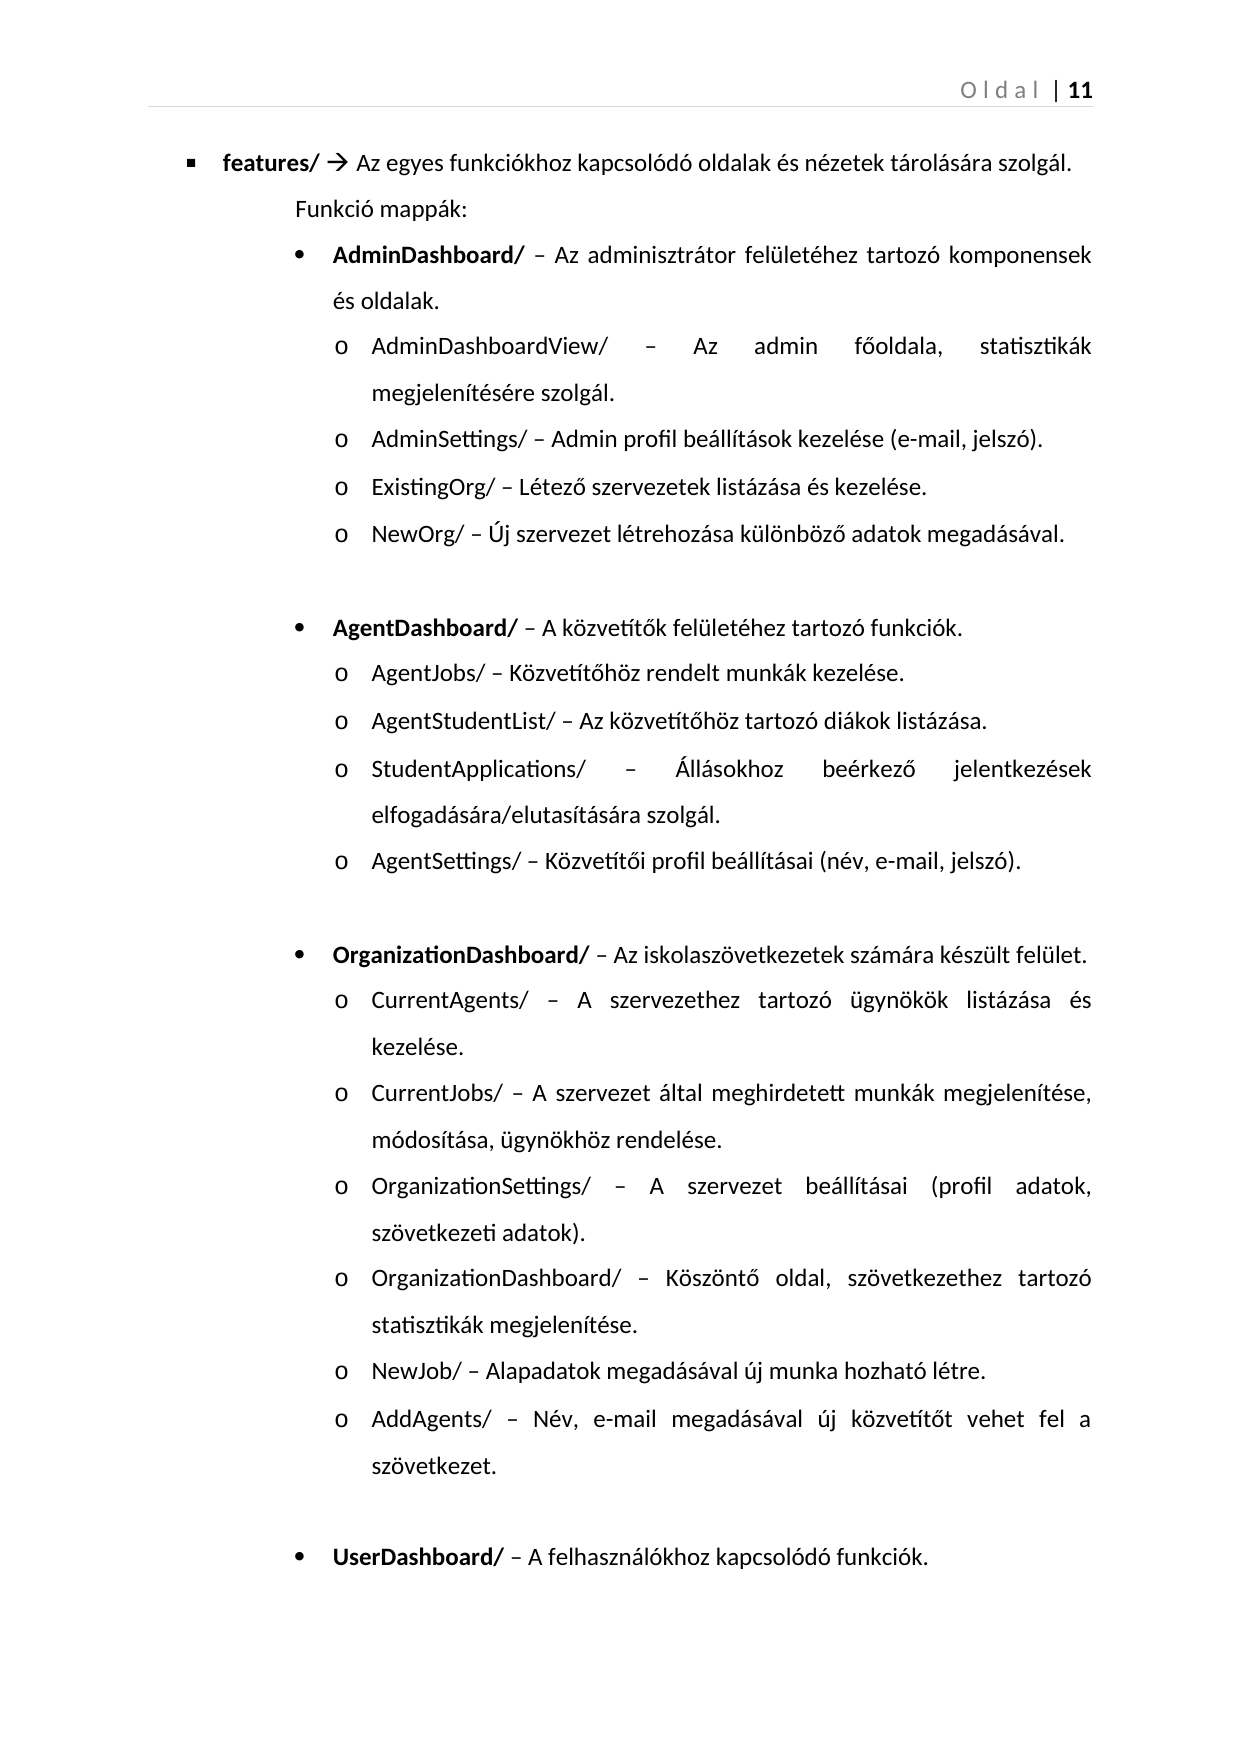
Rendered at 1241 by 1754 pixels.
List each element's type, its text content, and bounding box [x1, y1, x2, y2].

list OrganizationSettings/ – A szervezet beállításai (profil adatok, szövetkezeti adatok). [334, 1170, 1093, 1247]
list StudentApplications/ – Állásokhoz beérkező jelentkezések elfogadására/elutasítására szolgál. [334, 753, 1093, 830]
list AgentStudentList/ – Az közvetítőhöz tartozó diákok listázása. [334, 705, 1093, 737]
list OrganizationDashboard/ – Köszöntő oldal, szövetkezethez tartozó statisztikák megjelenítése. [334, 1263, 1093, 1340]
list AdminDashboardView/ – Az admin főoldala, statisztikák megjelenítésére szolgál. [334, 331, 1093, 408]
list NewOrg/ – Új szervezet létrehozása különböző adatok megadásával. [334, 518, 1093, 550]
list UserDashboard/ – A felhasználókhoz kapcsolódó funkciók. [295, 1541, 1093, 1572]
list AgentDashboard/ – A közvetítők felületéhez tartozó funkciók. [295, 612, 1093, 642]
list CurrentAgents/ – A szervezethez tartozó ügynökök listázása és kezelése. [334, 984, 1093, 1062]
list AddAgents/ – Név, e-mail megadásával új közvetítőt vehet fel a szövetkezet. [334, 1403, 1093, 1480]
list AgentSettings/ – Közvetítői profil beállításai (név, e-mail, jelszó). [334, 845, 1093, 877]
list OrganizationDashboard/ – Az iskolaszövetkezetek számára készült felület. [295, 939, 1093, 969]
list NewJob/ – Alapadatok megadásával új munka hozható létre. [334, 1355, 1093, 1387]
list ExistingOrg/ – Létező szervezetek listázása és kezelése. [334, 471, 1093, 503]
list CurrentJobs/ – A szervezet által meghirdetett munkák megjelenítése, módosítása, ügynökhöz rendelése. [334, 1077, 1093, 1155]
text Funkció mappák: [295, 193, 1093, 224]
list AgentJobs/ – Közvetítőhöz rendelt munkák kezelése. [334, 657, 1093, 689]
list features/ Az egyes funkciókhoz kapcsolódó oldalak és nézetek tárolására szolgál. [185, 148, 1093, 178]
list AdminDashboard/ – Az adminisztrátor felületéhez tartozó komponensek és oldalak. [295, 239, 1093, 315]
list AdminSettings/ – Admin profil beállítások kezelése (e-mail, jelszó). [334, 423, 1093, 455]
